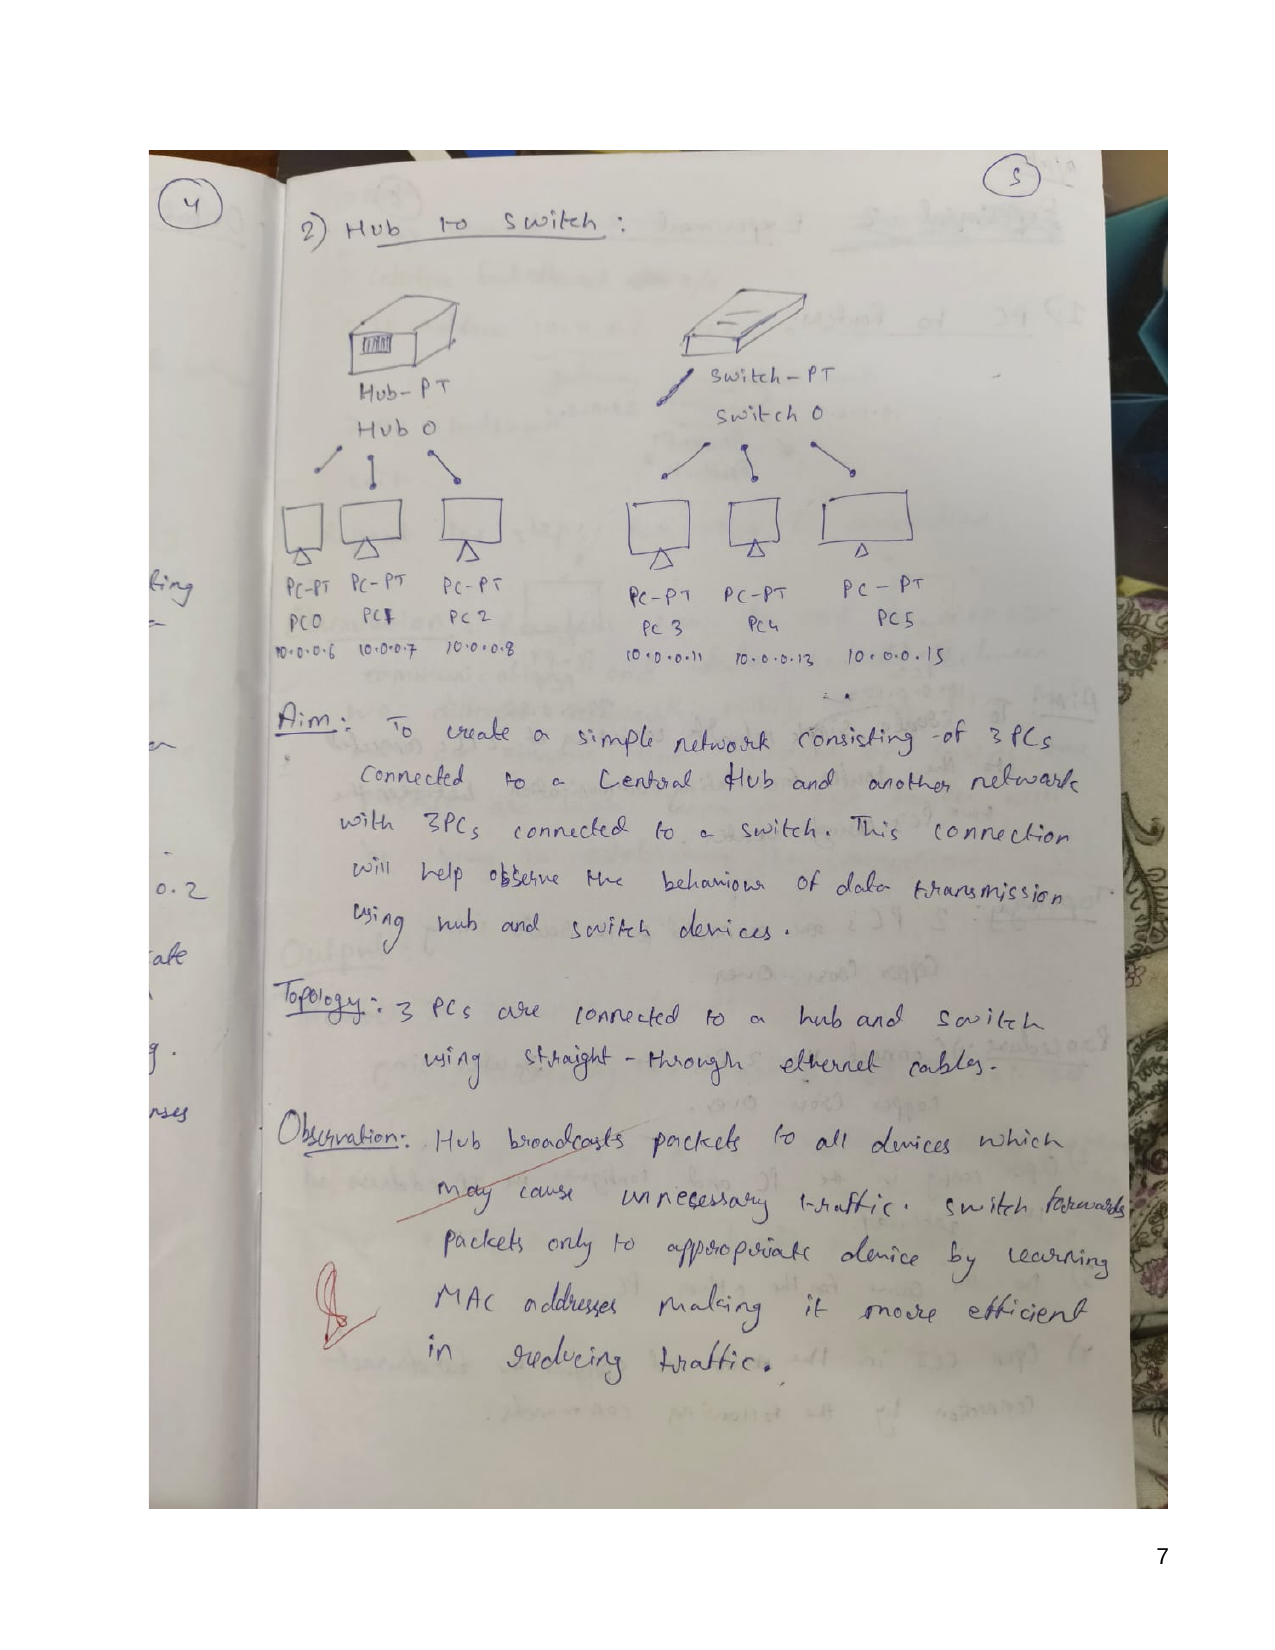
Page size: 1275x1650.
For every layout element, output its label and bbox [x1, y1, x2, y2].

picture [148, 150, 1168, 1509]
